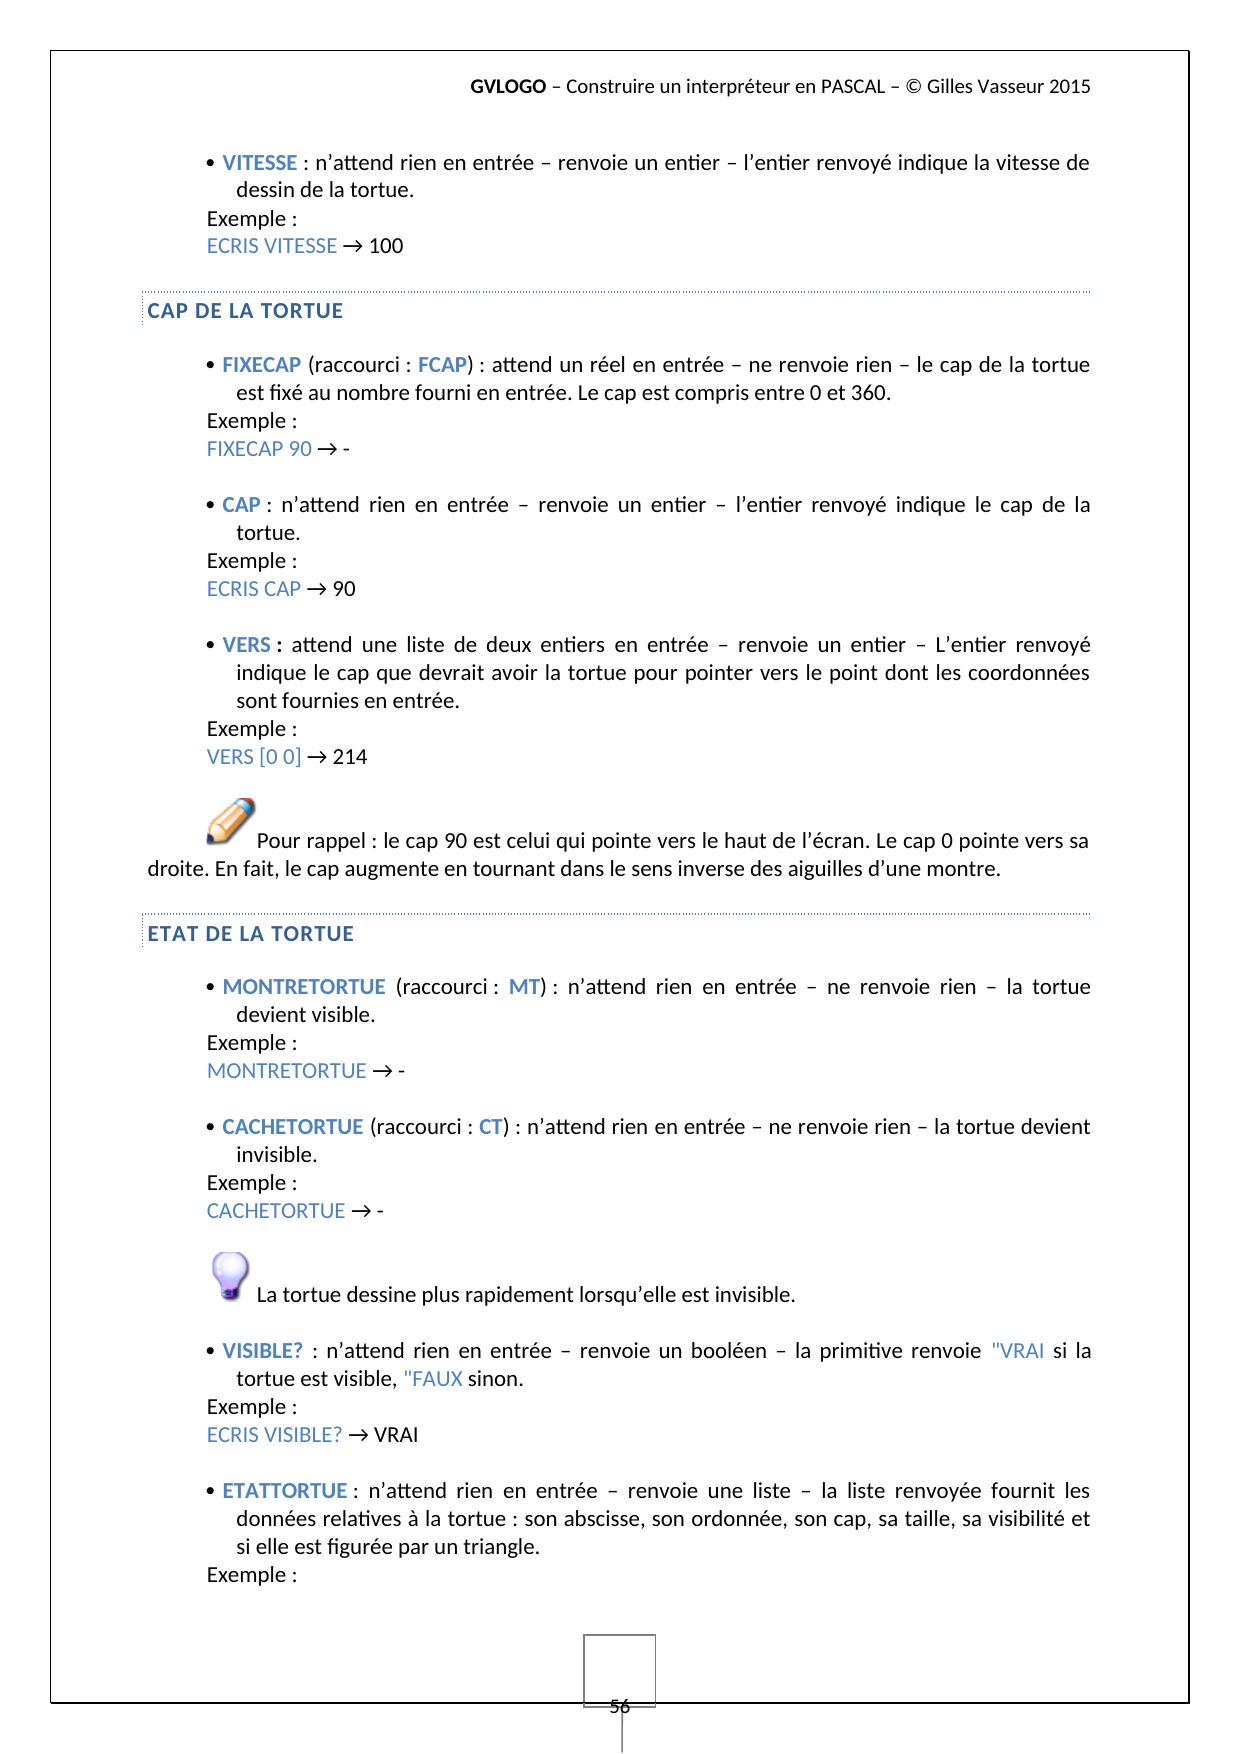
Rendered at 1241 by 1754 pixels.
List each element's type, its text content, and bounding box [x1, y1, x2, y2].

list MONTRETORTUE (raccourci : MT) : n’attend rien en entrée – ne renvoie rien – la tortue devient visible. [207, 972, 1092, 1028]
text La tortue dessine plus rapidement lorsqu’elle est invisible. [147, 1252, 1092, 1308]
text Exemple : [147, 204, 1092, 232]
text Exemple : [147, 1168, 1092, 1196]
list ETATTORTUE : n’attend rien en entrée – renvoie une liste – la liste renvoyée fournit les données relatives à la tortue : son abscisse, son ordonnée, son cap, sa taille, sa visibilité et si elle est figurée par un triangle. [207, 1476, 1092, 1560]
text Exemple : [147, 714, 1092, 742]
text CACHETORTUE → - [147, 1196, 1092, 1224]
list CACHETORTUE (raccourci : CT) : n’attend rien en entrée – ne renvoie rien – la tortue devient invisible. [207, 1112, 1092, 1168]
text Exemple : [147, 1560, 1092, 1588]
text Exemple : [147, 406, 1092, 434]
list VISIBLE? : n’attend rien en entrée – renvoie un booléen – la primitive renvoie "VRAI si la tortue est visible, "FAUX sinon. [207, 1336, 1092, 1392]
text Exemple : [147, 1392, 1092, 1420]
text Pour rappel : le cap 90 est celui qui pointe vers le haut de l’écran. Le cap 0 pointe vers sa droite. En fait, le cap augmente en tournant dans le sens inverse des aiguilles d’une montre. [147, 798, 1092, 882]
text MONTRETORTUE → - [147, 1056, 1092, 1084]
subtitle Cap de la tortue [142, 291, 1092, 325]
list CAP : n’attend rien en entrée – renvoie un entier – l’entier renvoyé indique le cap de la tortue. [207, 490, 1092, 546]
text Exemple : [147, 1028, 1092, 1056]
picture [206, 1252, 257, 1302]
list VITESSE : n’attend rien en entrée – renvoie un entier – l’entier renvoyé indique la vitesse de dessin de la tortue. [207, 148, 1092, 204]
text FIXECAP 90 → - [147, 434, 1092, 462]
text ECRIS VITESSE → 100 [147, 232, 1092, 260]
text ECRIS CAP → 90 [147, 574, 1092, 602]
list VERS : attend une liste de deux entiers en entrée – renvoie un entier – L’entier renvoyé indique le cap que devrait avoir la tortue pour pointer vers le point dont les coordonnées sont fournies en entrée. [207, 630, 1092, 714]
text ECRIS VISIBLE? → VRAI [147, 1420, 1092, 1448]
text Exemple : [147, 546, 1092, 574]
picture [206, 798, 257, 848]
list FIXECAP (raccourci : FCAP) : attend un réel en entrée – ne renvoie rien – le cap de la tortue est fixé au nombre fourni en entrée. Le cap est compris entre 0 et 360. [207, 350, 1092, 406]
subtitle Etat de la tortue [142, 913, 1092, 947]
text VERS [0 0] → 214 [147, 742, 1092, 770]
